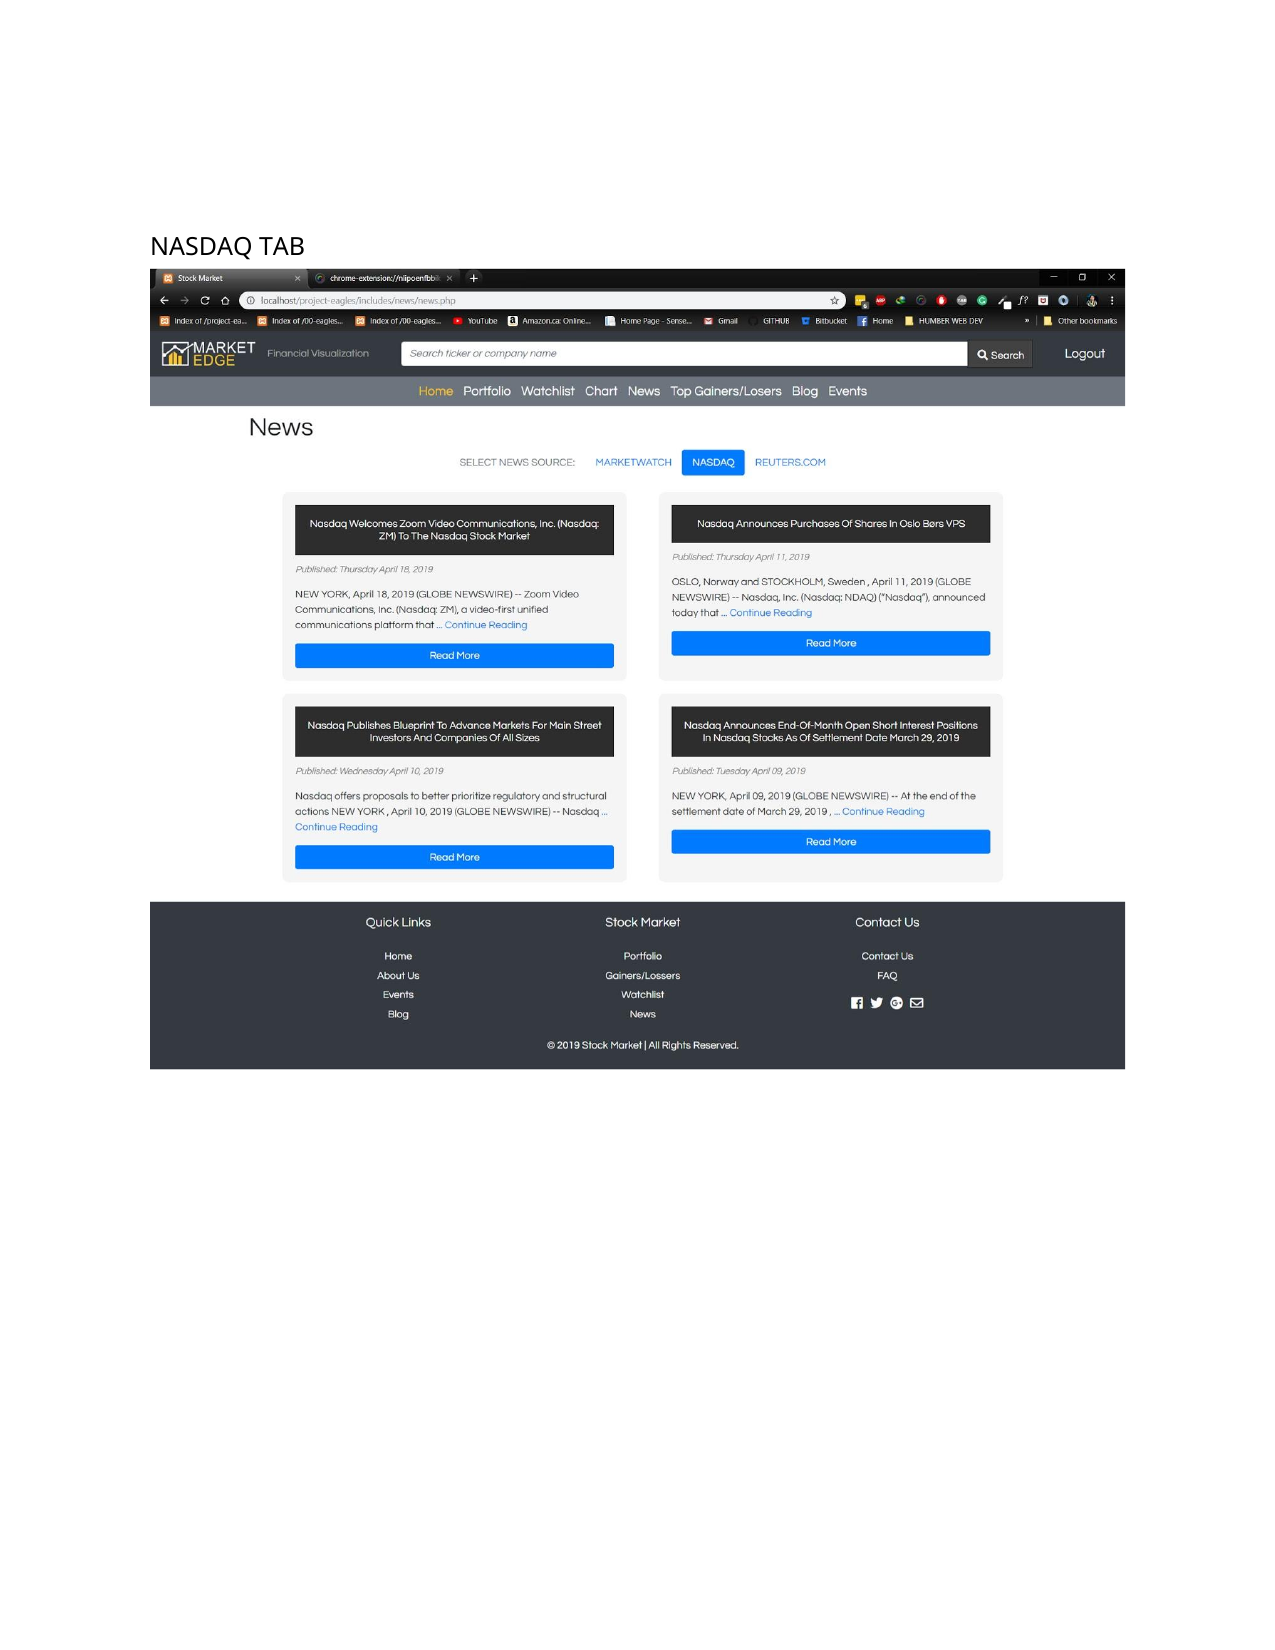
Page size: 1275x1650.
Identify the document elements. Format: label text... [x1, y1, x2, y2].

text NASDAQ TAB [150, 228, 1125, 262]
picture [150, 267, 1125, 1071]
